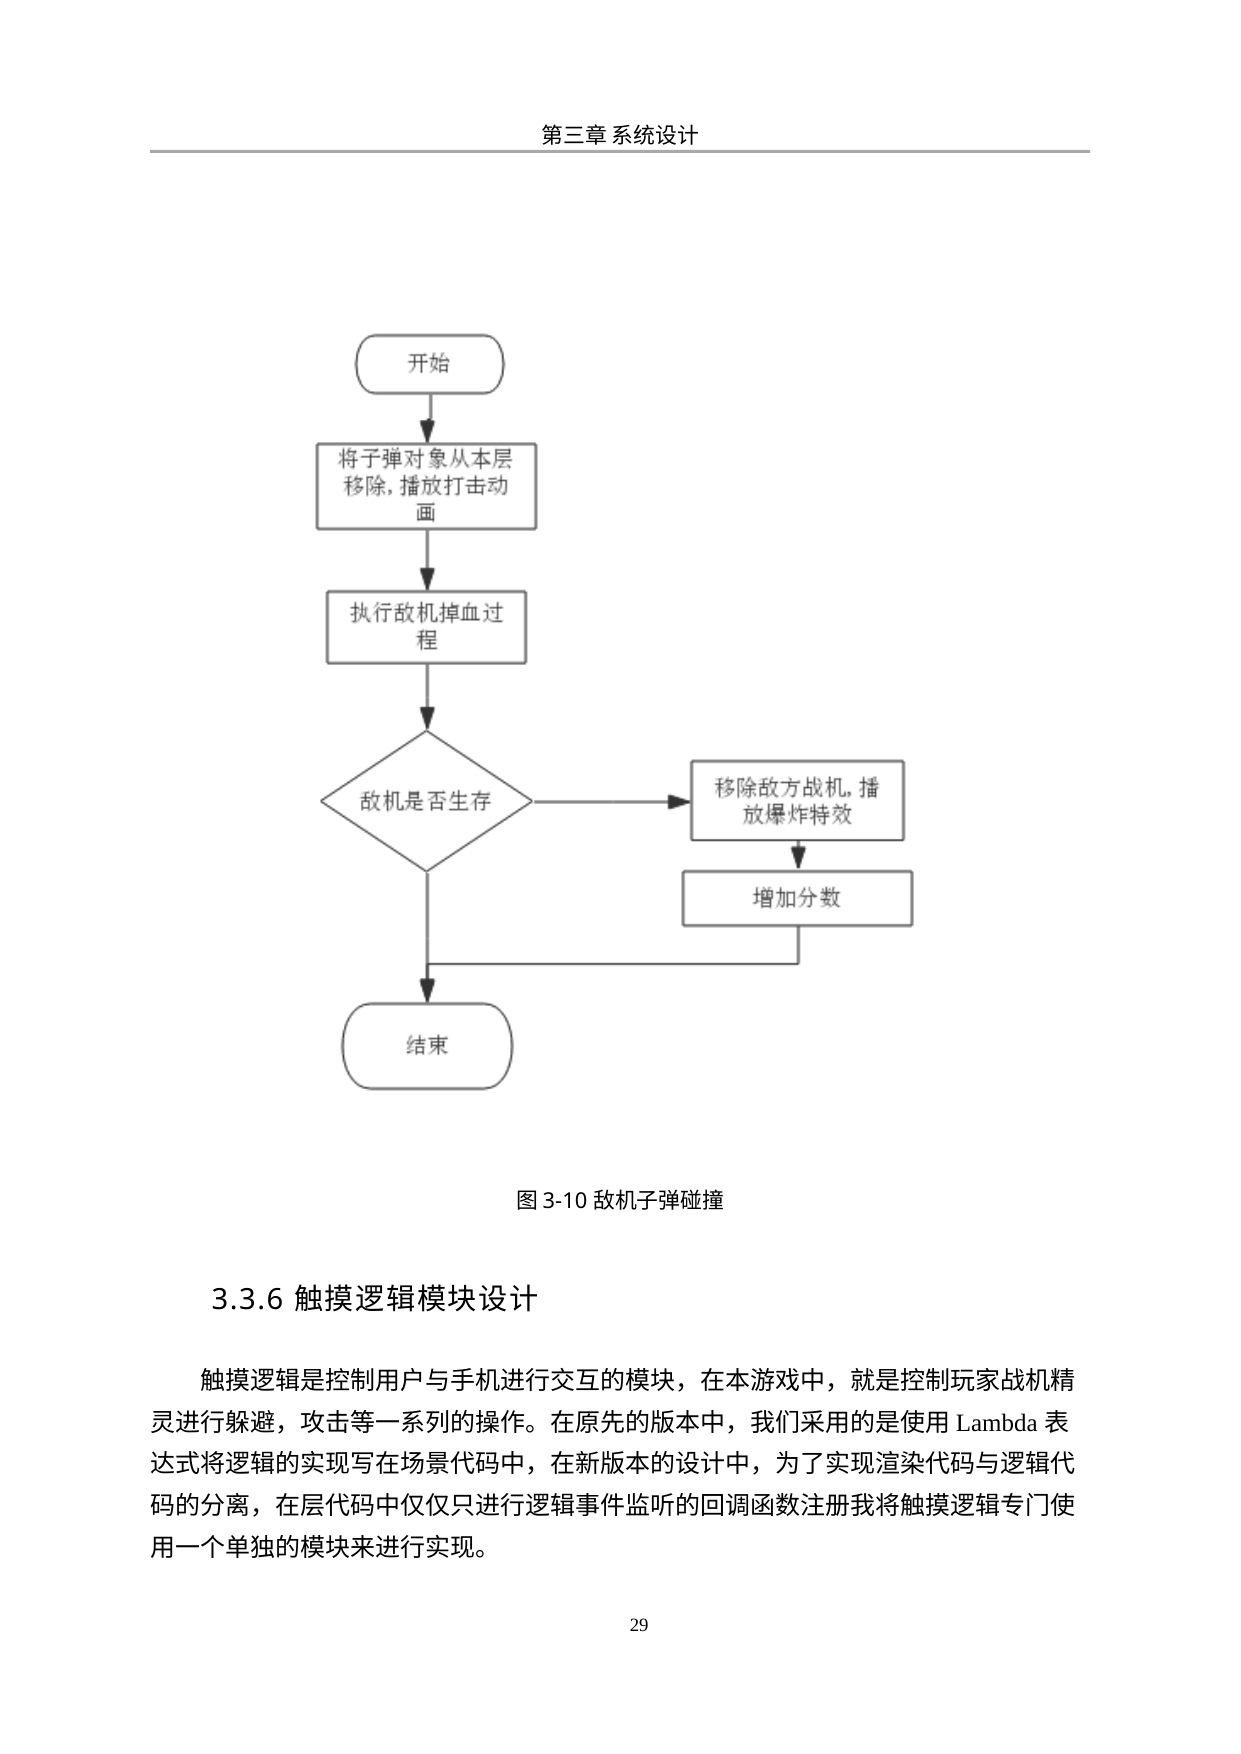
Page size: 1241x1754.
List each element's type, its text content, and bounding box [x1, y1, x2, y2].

subtitle 3.3.6 触摸逻辑模块设计 [150, 1276, 1090, 1318]
picture [282, 268, 958, 1167]
text 触摸逻辑是控制用户与手机进行交互的模块，在本游戏中，就是控制玩家战机精灵进行躲避，攻击等一系列的操作。在原先的版本中，我们采用的是使用 Lambda 表达式将逻辑的实现写在场景代码中，在新版本的设计中，为了实现渲染代码与逻辑代码的分离，在层代码中仅仅只进行逻辑事件监听的回调函数注册我将触摸逻辑专门使用一个单独的模块来进行实现。 [150, 1356, 1090, 1564]
text 图3-10 敌机子弹碰撞 [150, 1183, 1090, 1215]
